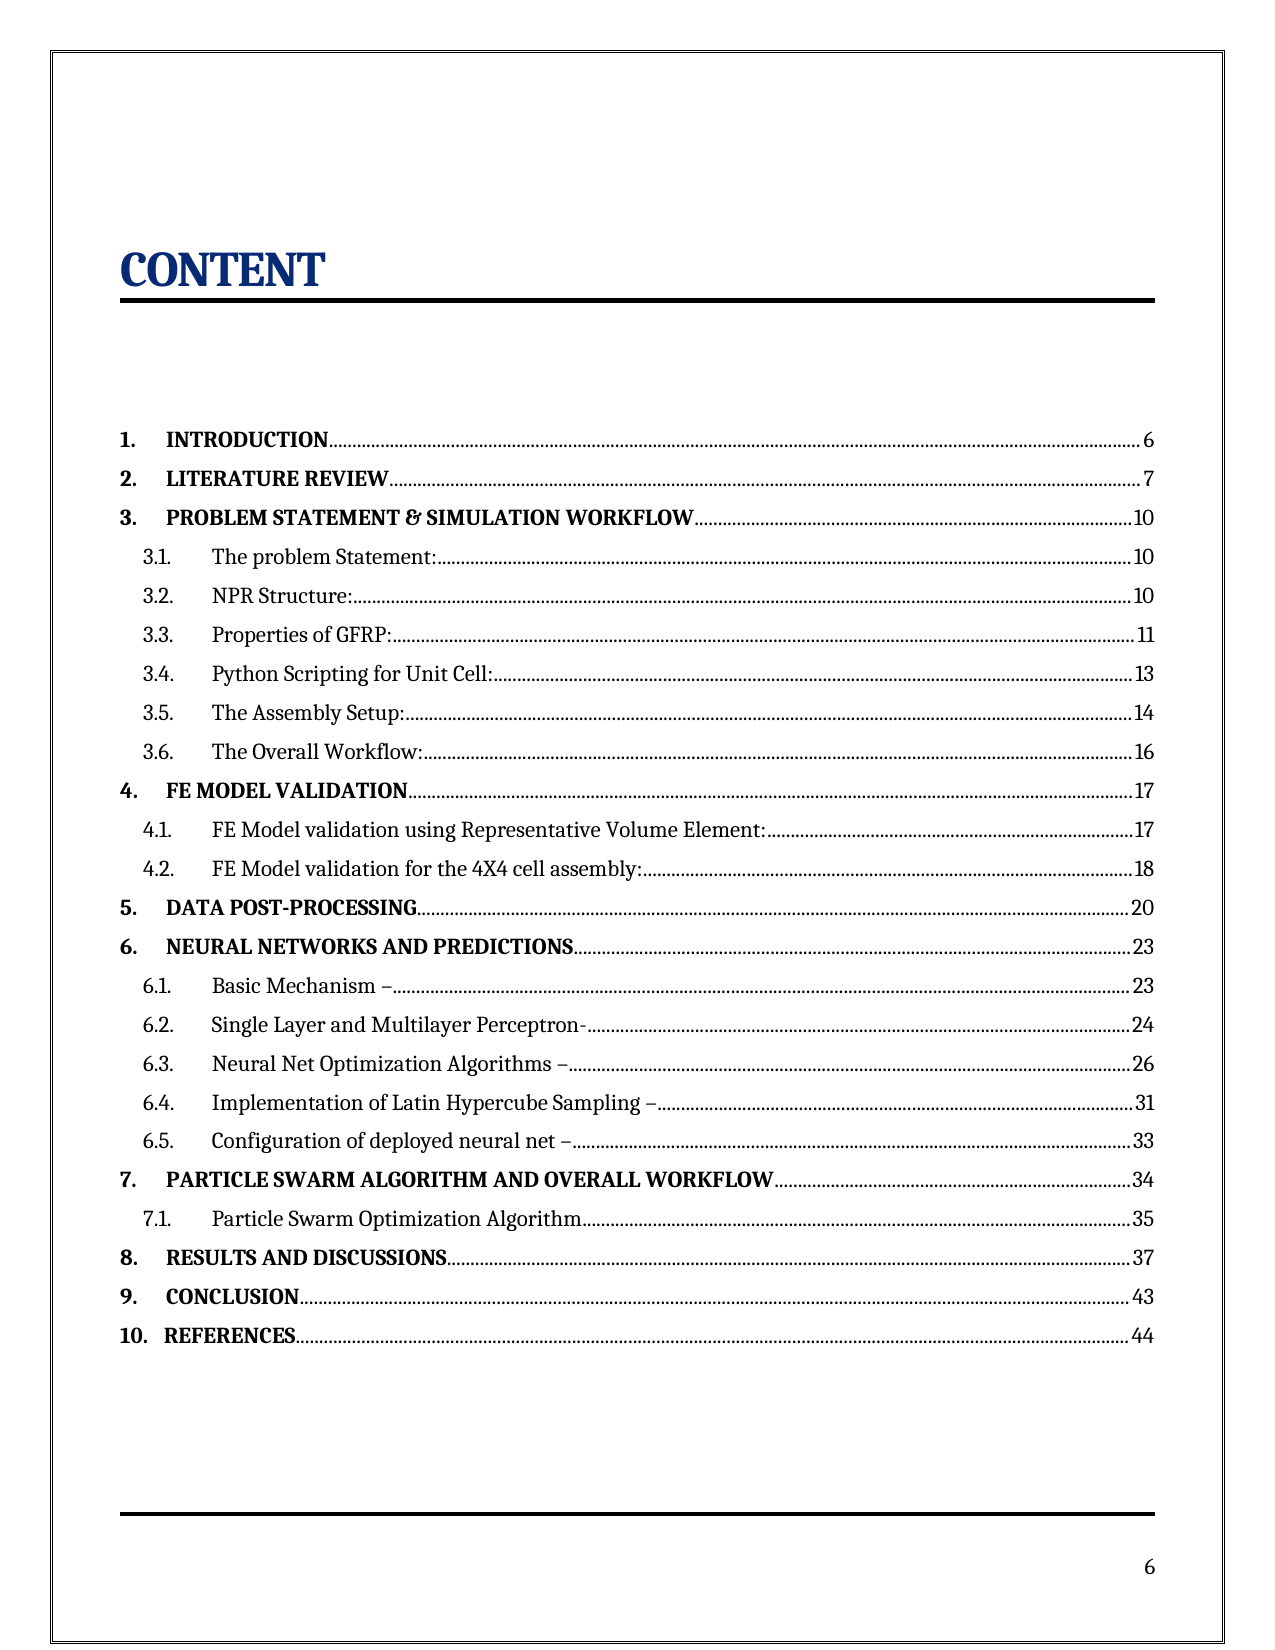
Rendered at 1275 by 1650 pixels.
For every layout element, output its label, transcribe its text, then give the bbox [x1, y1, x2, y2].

title CONTENT [120, 247, 1155, 298]
